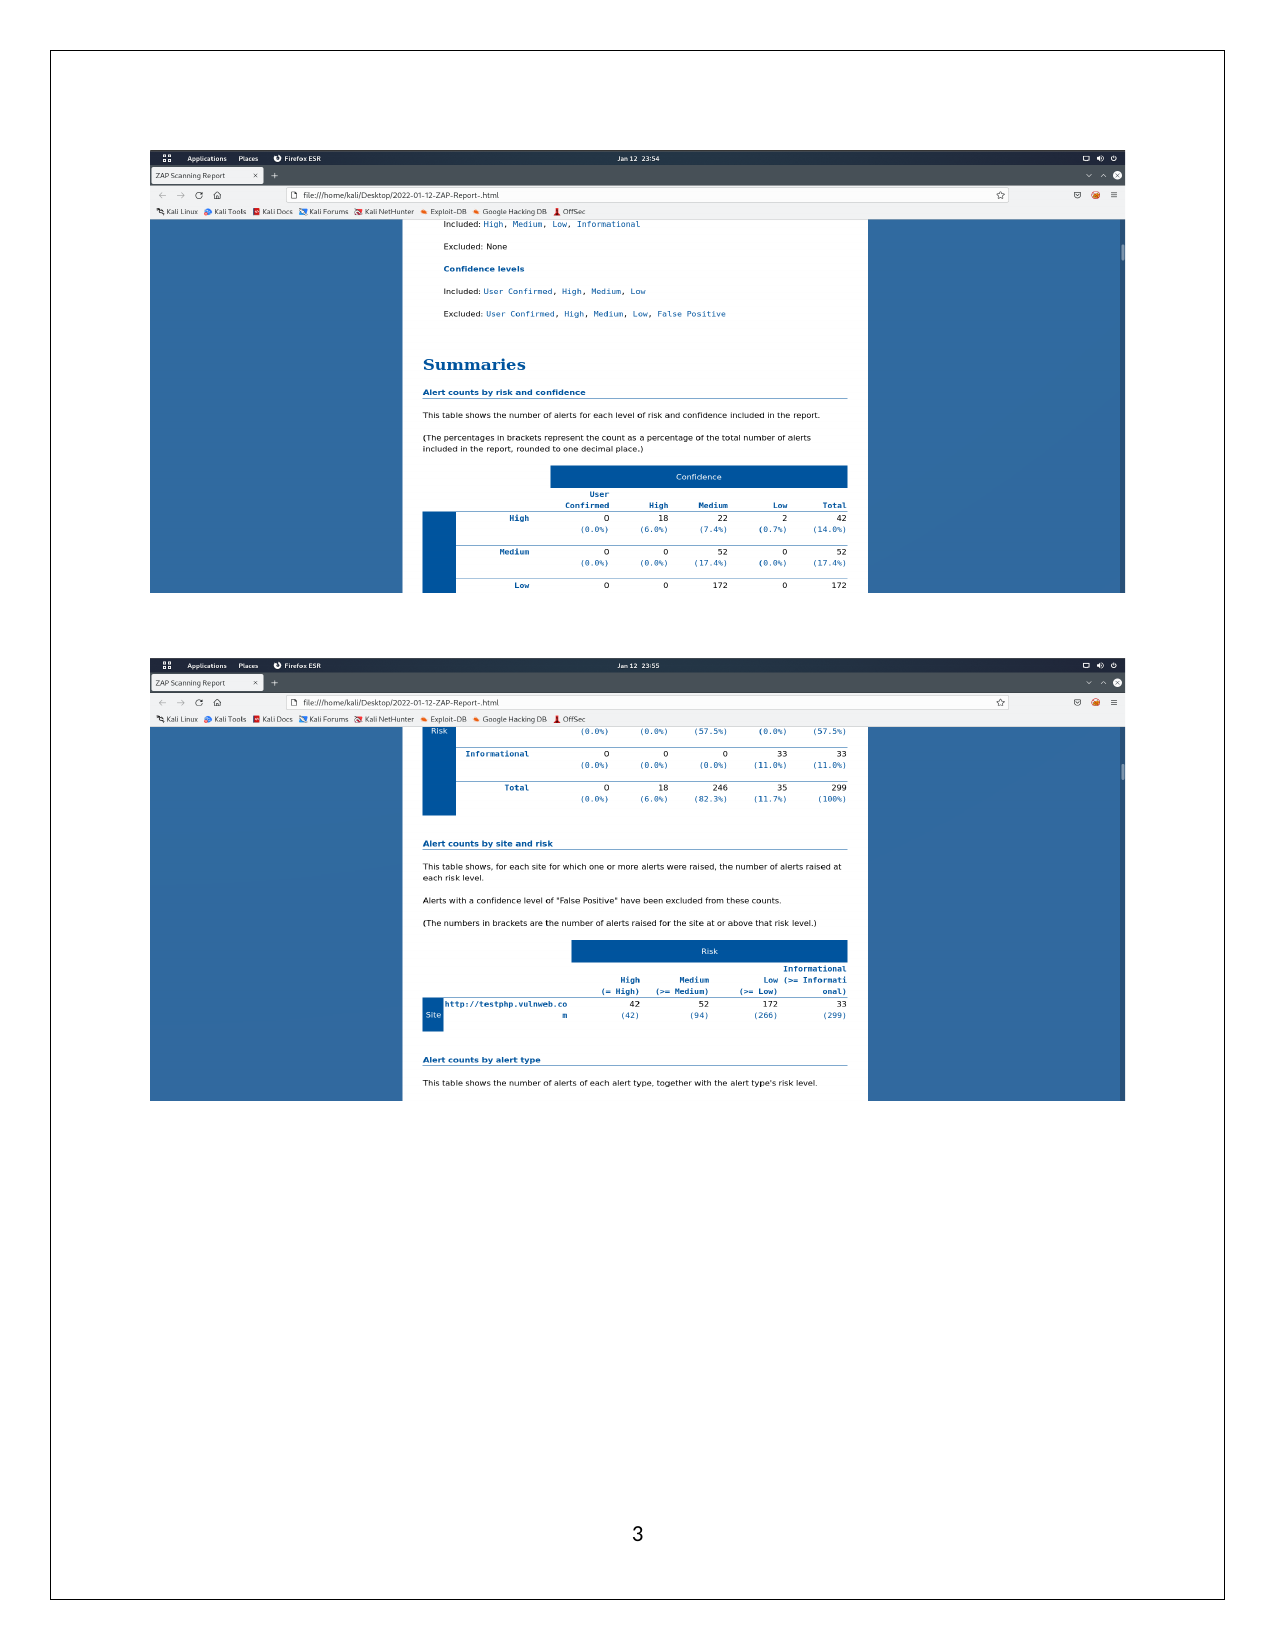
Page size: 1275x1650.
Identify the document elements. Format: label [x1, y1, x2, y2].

picture [150, 150, 1125, 593]
picture [150, 658, 1125, 1101]
